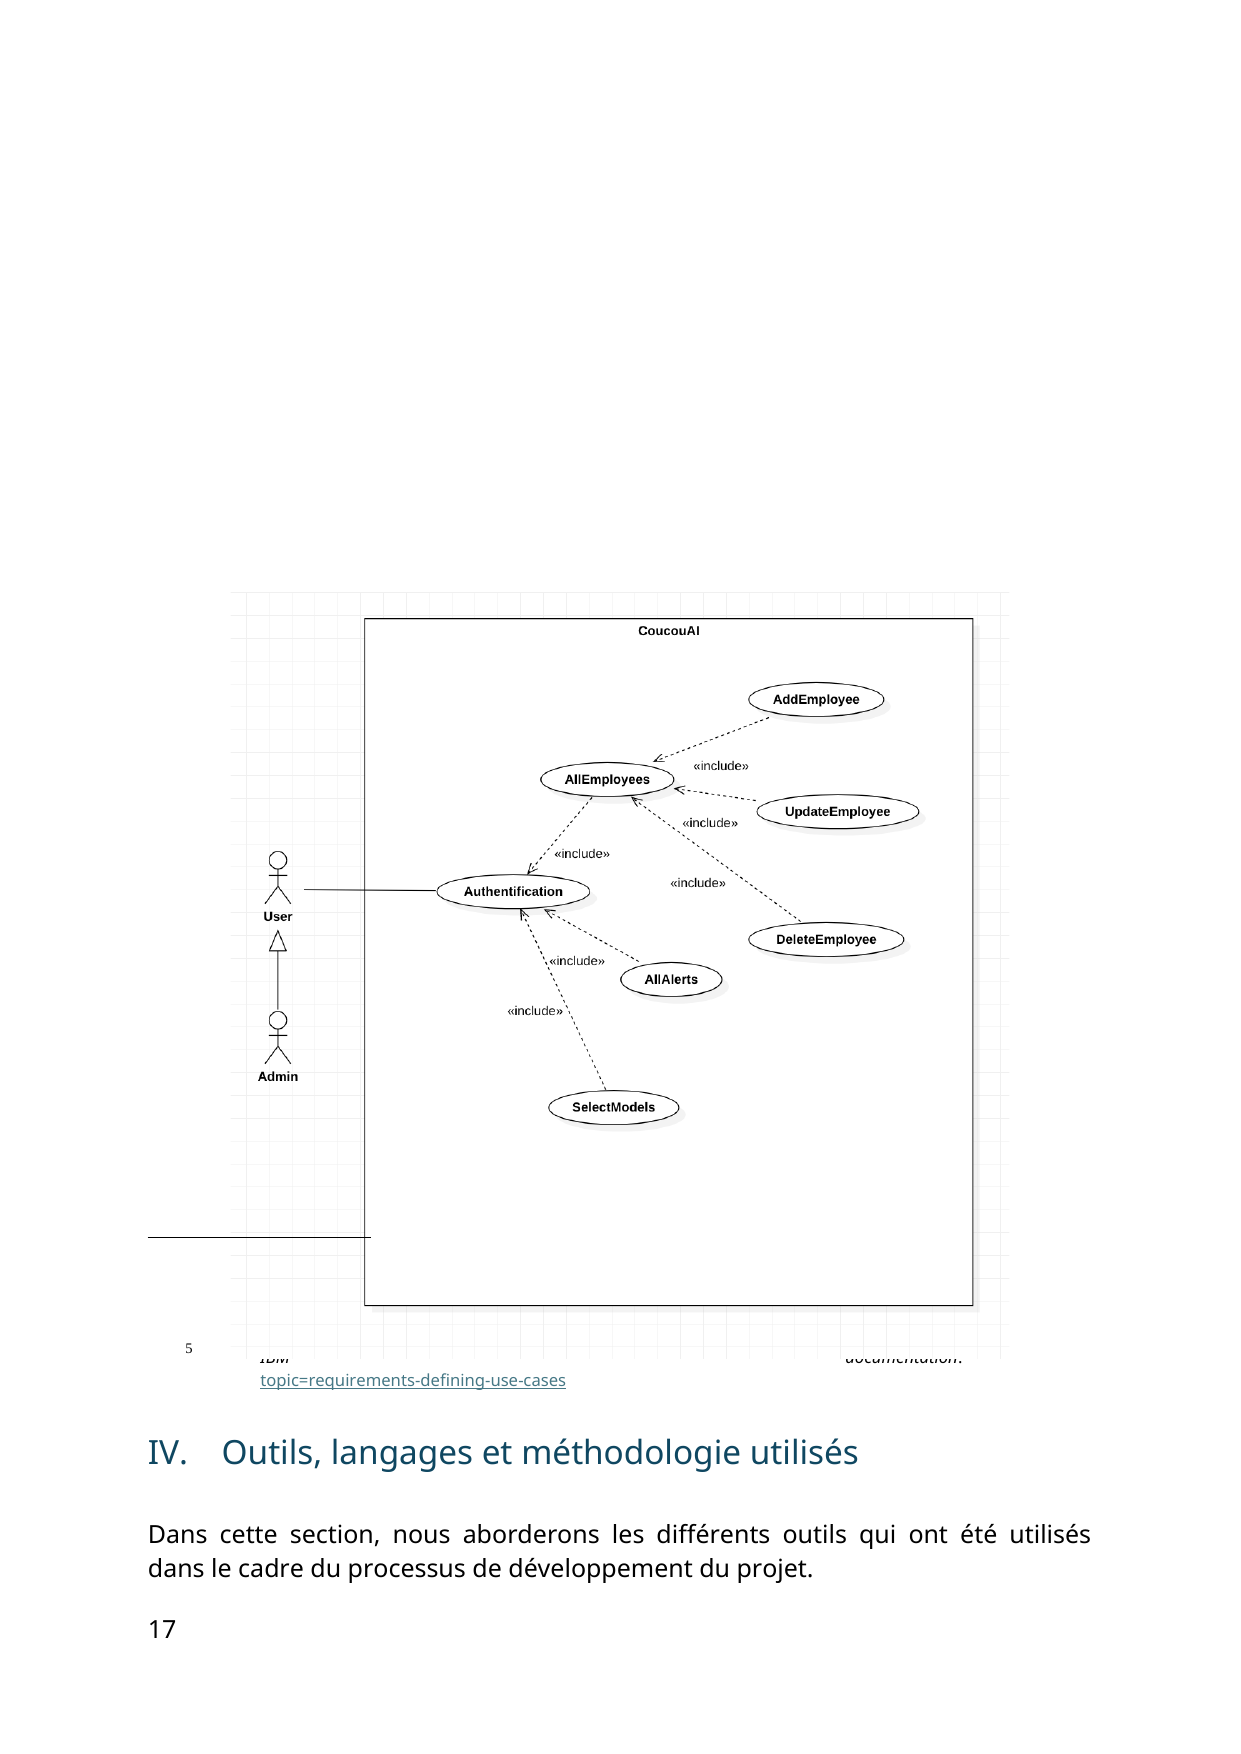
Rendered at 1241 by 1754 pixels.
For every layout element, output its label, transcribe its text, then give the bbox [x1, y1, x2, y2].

text Dans cette section, nous aborderons les différents outils qui ont été utilisés dans le cadre du processus de développement du projet. [148, 1517, 1093, 1585]
list IBM documentation. (s. d.). Consulté le 8 avril 2024, à l’adresse https://www.ibm.com/docs/fr/engineering-lifecycle-management-suite/lifecycle-management/7.0.1?topic=requirements-defining-use-cases [185, 1340, 1093, 1391]
picture [230, 592, 1010, 1359]
subtitle Outils, langages et méthodologie utilisés [148, 1429, 1093, 1474]
